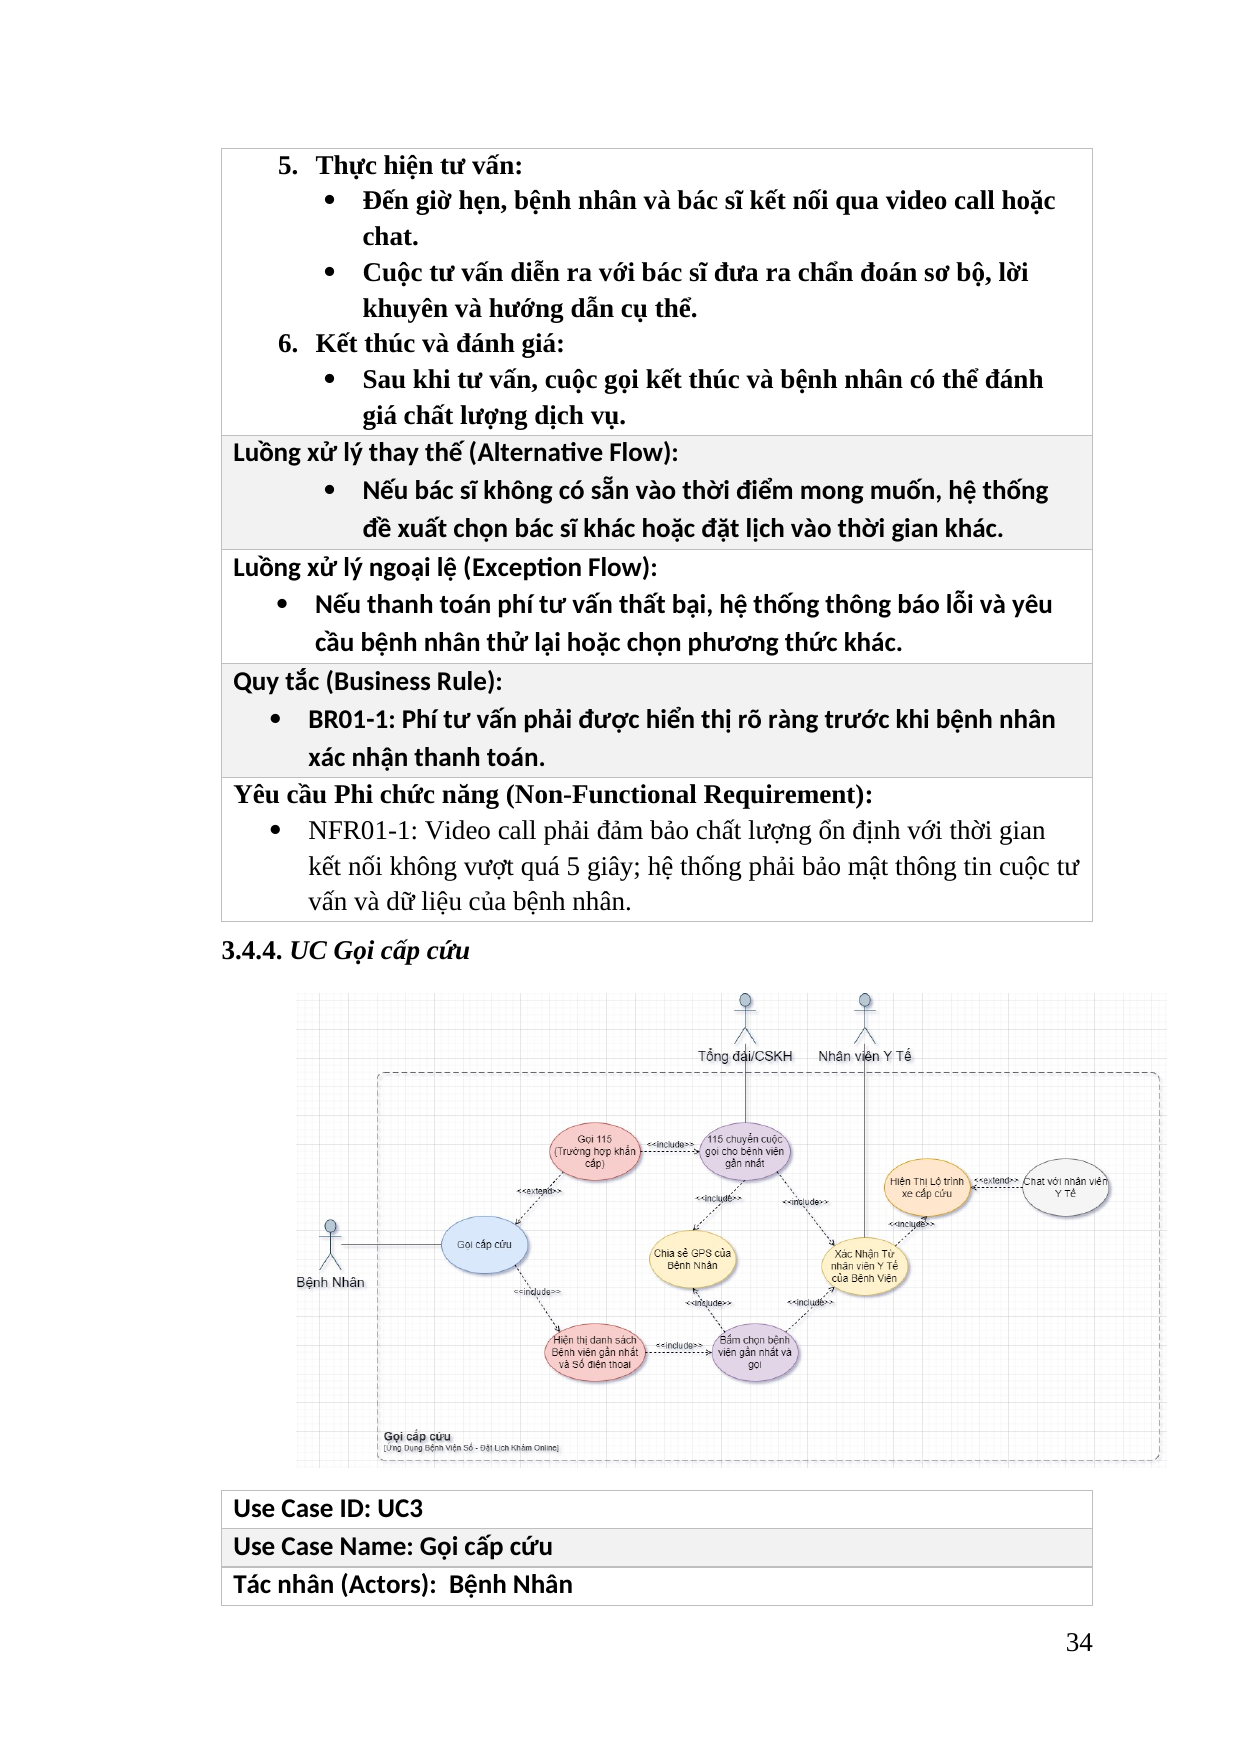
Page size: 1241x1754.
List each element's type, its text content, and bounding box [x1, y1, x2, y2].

table_header Use Case ID: UC3 [222, 1491, 1092, 1528]
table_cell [222, 149, 1092, 434]
table_cell Quy tắc (Business Rule): BR01-1: Phí tư vấn phải được hiển thị rõ ràng trước khi bệnh nhân xác nhận thanh toán. [222, 664, 1092, 777]
table_cell Luồng xử lý ngoại lệ (Exception Flow): Nếu thanh toán phí tư vấn thất bại, hệ thống thông báo lỗi và yêu cầu bệnh nhân thử lại hoặc chọn phương thức khác. [222, 550, 1092, 663]
table_cell Luồng xử lý thay thế (Alternative Flow): Nếu bác sĩ không có sẵn vào thời điểm mong muốn, hệ thống đề xuất chọn bác sĩ khác hoặc đặt lịch vào thời gian khác. [222, 436, 1092, 549]
picture [296, 993, 1167, 1468]
table_cell Use Case Name: Gọi cấp cứu [222, 1529, 1092, 1566]
subtitle UC Gọi cấp cứu [221, 934, 1092, 966]
table_cell Tác nhân (Actors): Bệnh Nhân [222, 1568, 1092, 1605]
table_cell Yêu cầu Phi chức năng (Non-Functional Requirement): NFR01-1: Video call phải đảm bảo chất lượng ổn định với thời gian kết nối không vượt quá 5 giây; hệ thống phải bảo mật thông tin cuộc tư vấn và dữ liệu của bệnh nhân. [222, 778, 1092, 921]
